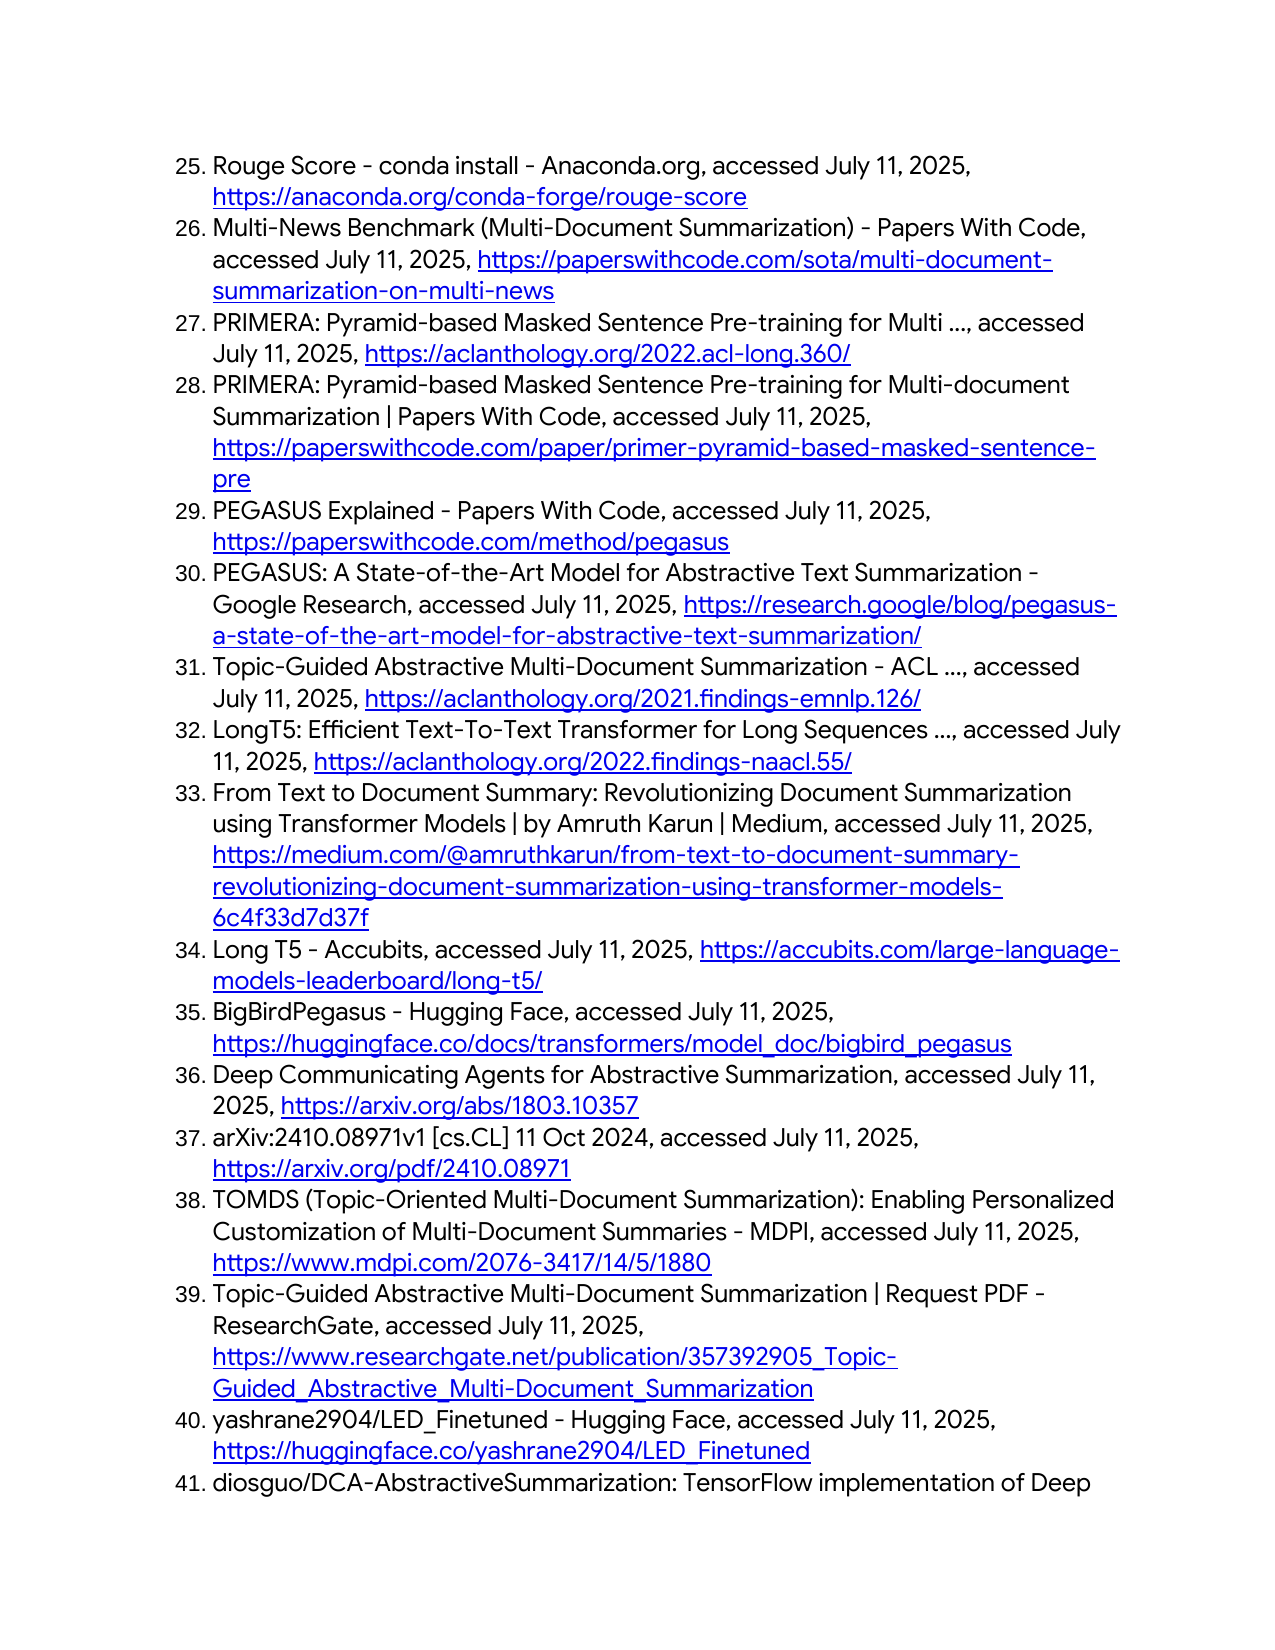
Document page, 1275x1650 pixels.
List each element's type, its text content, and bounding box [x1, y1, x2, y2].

list PEGASUS Explained - Papers With Code, accessed July 11, 2025, https://paperswithcode.com/method/pegasus [175, 495, 1125, 558]
list From Text to Document Summary: Revolutionizing Document Summarization using Transformer Models | by Amruth Karun | Medium, accessed July 11, 2025, https://medium.com/@amruthkarun/from-text-to-document-summary-revolutionizing-document-summarization-using-transformer-models-6c4f33d7d37f [175, 777, 1125, 934]
list Topic-Guided Abstractive Multi-Document Summarization | Request PDF - ResearchGate, accessed July 11, 2025, https://www.researchgate.net/publication/357392905_Topic-Guided_Abstractive_Multi-Document_Summarization [175, 1279, 1125, 1404]
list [175, 1467, 1125, 1498]
list PRIMERA: Pyramid-based Masked Sentence Pre-training for Multi ..., accessed July 11, 2025, https://aclanthology.org/2022.acl-long.360/ [175, 307, 1125, 369]
list Topic-Guided Abstractive Multi-Document Summarization - ACL ..., accessed July 11, 2025, https://aclanthology.org/2021.findings-emnlp.126/ [175, 652, 1125, 714]
list Long T5 - Accubits, accessed July 11, 2025, https://accubits.com/large-language-models-leaderboard/long-t5/ [175, 934, 1125, 997]
list arXiv:2410.08971v1 [cs.CL] 11 Oct 2024, accessed July 11, 2025, https://arxiv.org/pdf/2410.08971 [175, 1122, 1125, 1185]
list PRIMERA: Pyramid-based Masked Sentence Pre-training for Multi-document Summarization | Papers With Code, accessed July 11, 2025, https://paperswithcode.com/paper/primer-pyramid-based-masked-sentence-pre [175, 369, 1125, 495]
list yashrane2904/LED_Finetuned - Hugging Face, accessed July 11, 2025, https://huggingface.co/yashrane2904/LED_Finetuned [175, 1404, 1125, 1467]
list BigBirdPegasus - Hugging Face, accessed July 11, 2025, https://huggingface.co/docs/transformers/model_doc/bigbird_pegasus [175, 997, 1125, 1059]
list Rouge Score - conda install - Anaconda.org, accessed July 11, 2025, https://anaconda.org/conda-forge/rouge-score [175, 150, 1125, 213]
list Multi-News Benchmark (Multi-Document Summarization) - Papers With Code, accessed July 11, 2025, https://paperswithcode.com/sota/multi-document-summarization-on-multi-news [175, 213, 1125, 307]
list LongT5: Efficient Text-To-Text Transformer for Long Sequences ..., accessed July 11, 2025, https://aclanthology.org/2022.findings-naacl.55/ [175, 714, 1125, 777]
list TOMDS (Topic-Oriented Multi-Document Summarization): Enabling Personalized Customization of Multi-Document Summaries - MDPI, accessed July 11, 2025, https://www.mdpi.com/2076-3417/14/5/1880 [175, 1185, 1125, 1279]
list Deep Communicating Agents for Abstractive Summarization, accessed July 11, 2025, https://arxiv.org/abs/1803.10357 [175, 1059, 1125, 1122]
list PEGASUS: A State-of-the-Art Model for Abstractive Text Summarization - Google Research, accessed July 11, 2025, https://research.google/blog/pegasus-a-state-of-the-art-model-for-abstractive-text-summarization/ [175, 558, 1125, 652]
